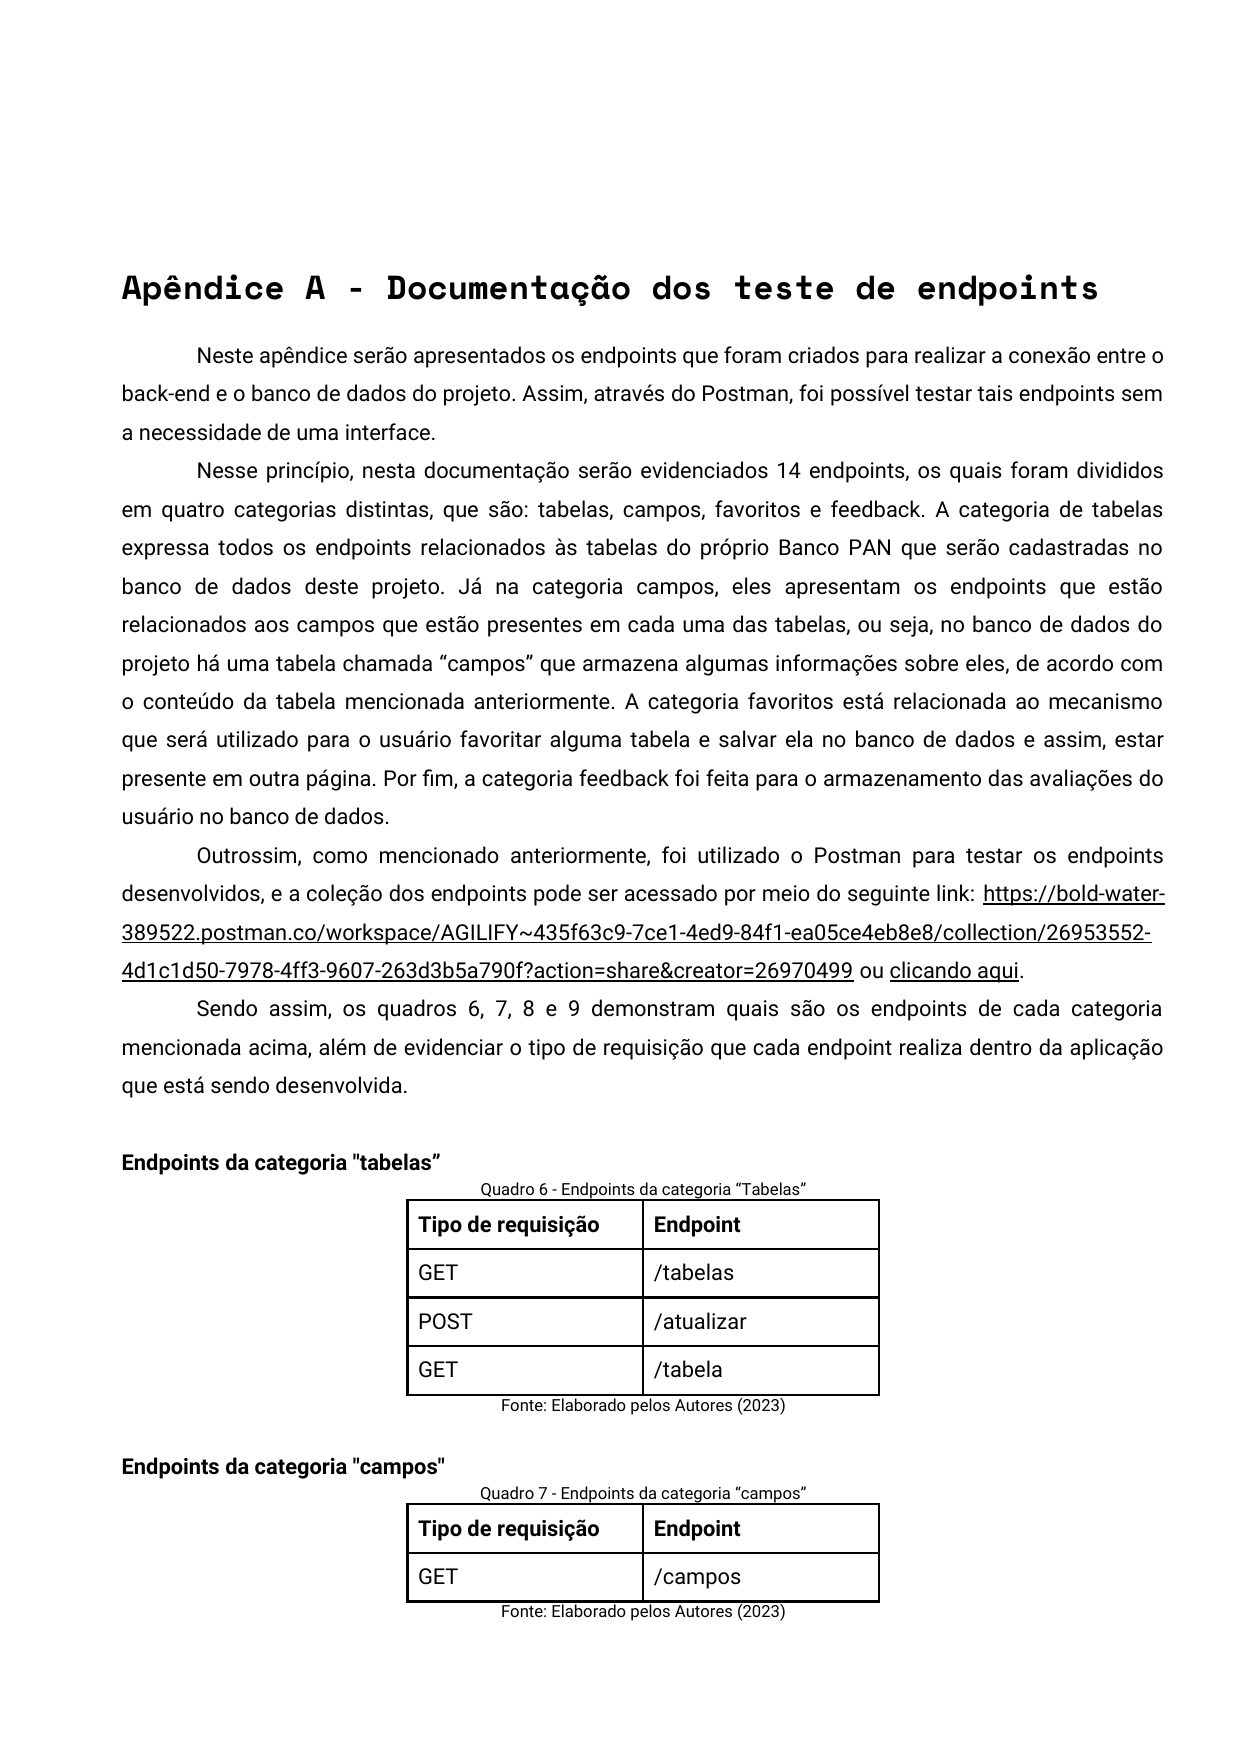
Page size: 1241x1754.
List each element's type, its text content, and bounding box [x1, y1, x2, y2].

table_cell /tabela [644, 1347, 878, 1393]
text Fonte: Elaborado pelos Autores (2023) [121, 1396, 1165, 1415]
table_cell GET [409, 1347, 642, 1393]
table_cell /atualizar [644, 1299, 878, 1345]
table_header Tipo de requisição [409, 1505, 642, 1552]
text Outrossim, como mencionado anteriormente, foi utilizado o Postman para testar os endpoints desenvolvidos, e a coleção dos endpoints pode ser acessado por meio do seguinte link: https://bold-water-389522.postman.co/workspace/AGILIFY~435f63c9-7ce1-4ed9-84f1-ea05ce4eb8e8/collection/26953552-4d1c1d50-7978-4ff3-9607-263d3b5a790f?action=share&creator=26970499 ou clicando aqui. [121, 843, 1165, 984]
text Endpoints da categoria "tabelas” [121, 1150, 1165, 1176]
text Neste apêndice serão apresentados os endpoints que foram criados para realizar a conexão entre o back-end e o banco de dados do projeto. Assim, através do Postman, foi possível testar tais endpoints sem a necessidade de uma interface. [121, 343, 1165, 446]
text Quadro 6 - Endpoints da categoria “Tabelas” [121, 1180, 1165, 1199]
text Fonte: Elaborado pelos Autores (2023) [121, 1602, 1165, 1622]
table_header Endpoint [644, 1505, 878, 1552]
table_header Tipo de requisição [409, 1201, 642, 1248]
table_cell /campos [644, 1554, 878, 1600]
text Sendo assim, os quadros 6, 7, 8 e 9 demonstram quais são os endpoints de cada categoria mencionada acima, além de evidenciar o tipo de requisição que cada endpoint realiza dentro da aplicação que está sendo desenvolvida. [121, 997, 1165, 1099]
subtitle Apêndice A - Documentação dos teste de endpoints [121, 262, 1165, 312]
table_cell /tabelas [644, 1250, 878, 1296]
text Endpoints da categoria "campos" [121, 1454, 1165, 1480]
text Nesse princípio, nesta documentação serão evidenciados 14 endpoints, os quais foram divididos em quatro categorias distintas, que são: tabelas, campos, favoritos e feedback. A categoria de tabelas expressa todos os endpoints relacionados às tabelas do próprio Banco PAN que serão cadastradas no banco de dados deste projeto. Já na categoria campos, eles apresentam os endpoints que estão relacionados aos campos que estão presentes em cada uma das tabelas, ou seja, no banco de dados do projeto há uma tabela chamada “campos” que armazena algumas informações sobre eles, de acordo com o conteúdo da tabela mencionada anteriormente. A categoria favoritos está relacionada ao mecanismo que será utilizado para o usuário favoritar alguma tabela e salvar ela no banco de dados e assim, estar presente em outra página. Por fim, a categoria feedback foi feita para o armazenamento das avaliações do usuário no banco de dados. [121, 458, 1165, 830]
table_header Endpoint [644, 1201, 878, 1248]
table_cell GET [409, 1554, 642, 1600]
text Quadro 7 - Endpoints da categoria “campos” [121, 1484, 1165, 1503]
table_cell GET [409, 1250, 642, 1296]
table_cell POST [409, 1299, 642, 1345]
